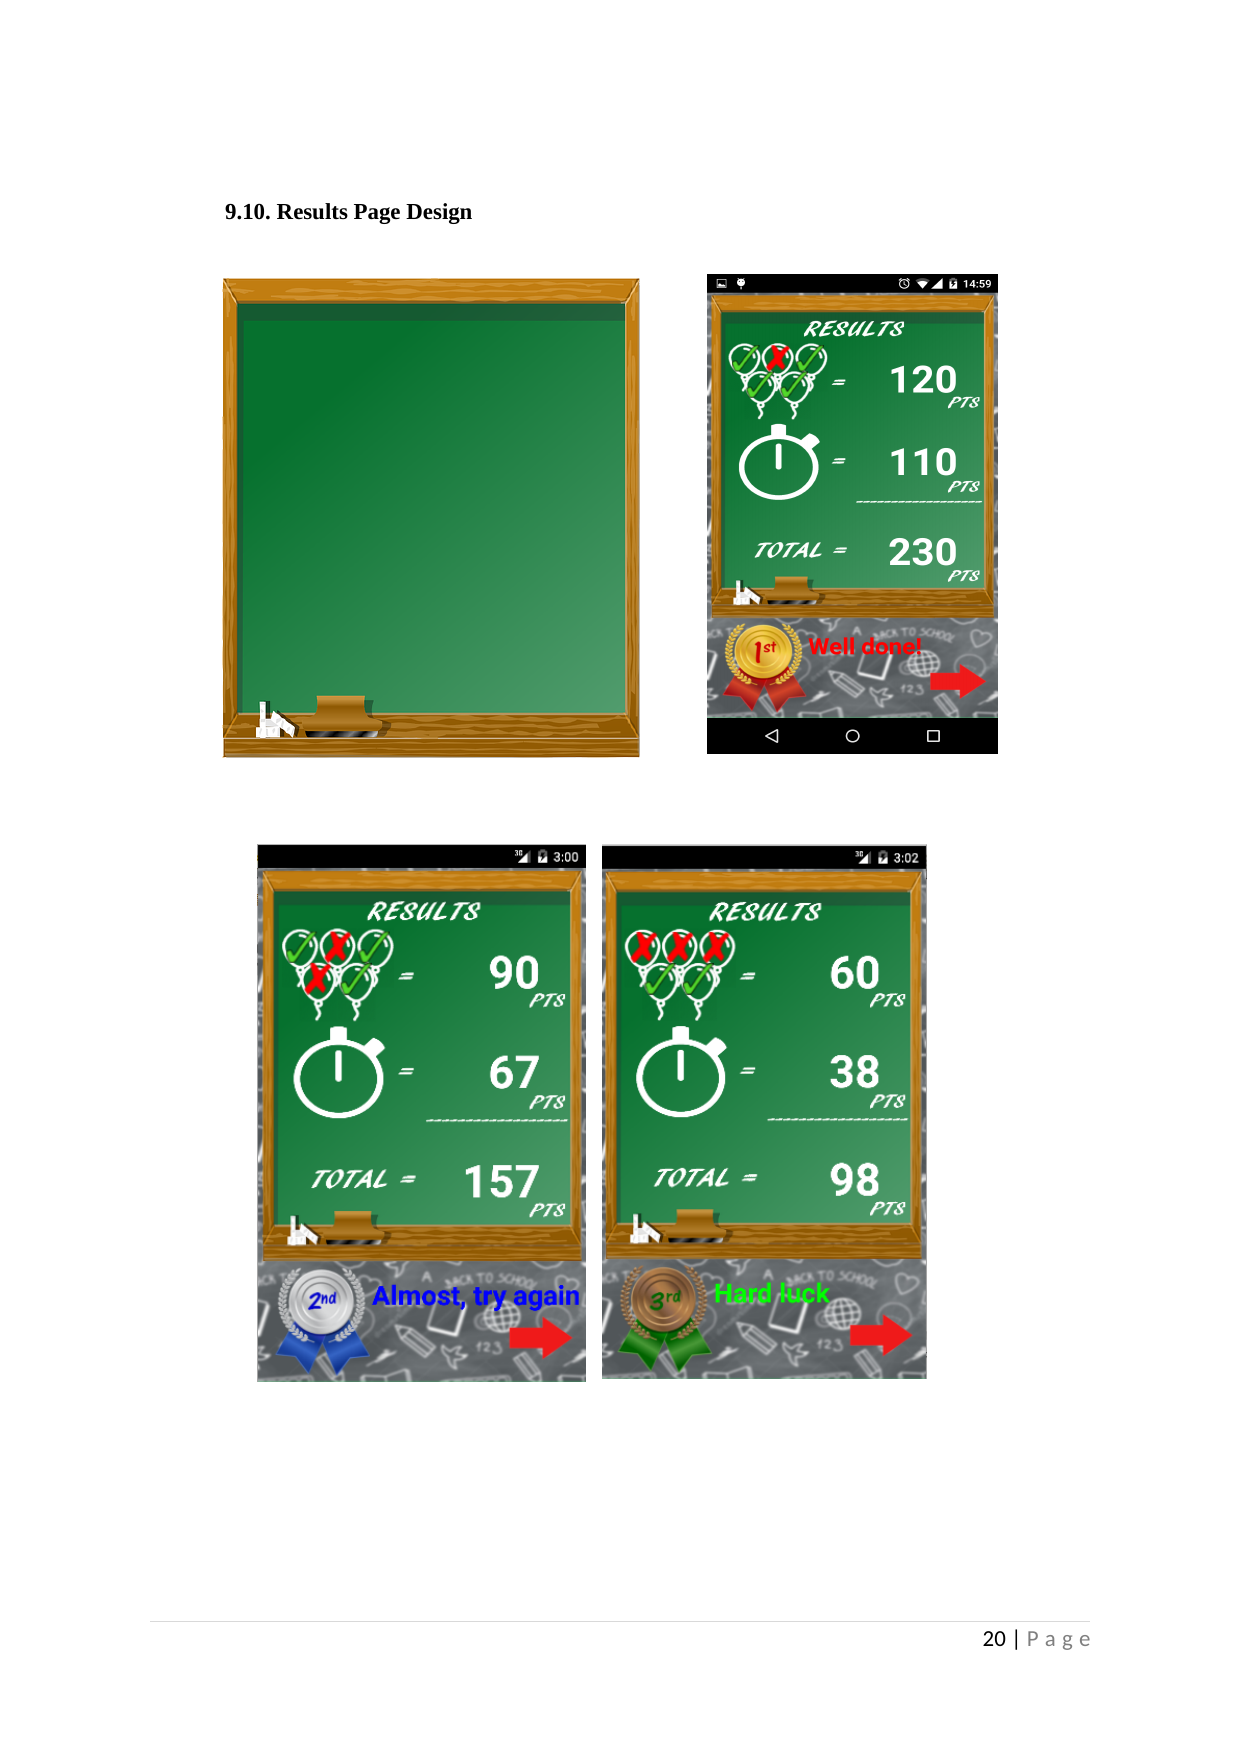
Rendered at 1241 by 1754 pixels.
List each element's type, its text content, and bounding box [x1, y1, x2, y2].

picture [222, 278, 640, 758]
picture [707, 274, 998, 754]
picture [602, 844, 927, 1379]
picture [257, 844, 586, 1382]
text 9.10. Results Page Design [150, 198, 1090, 224]
